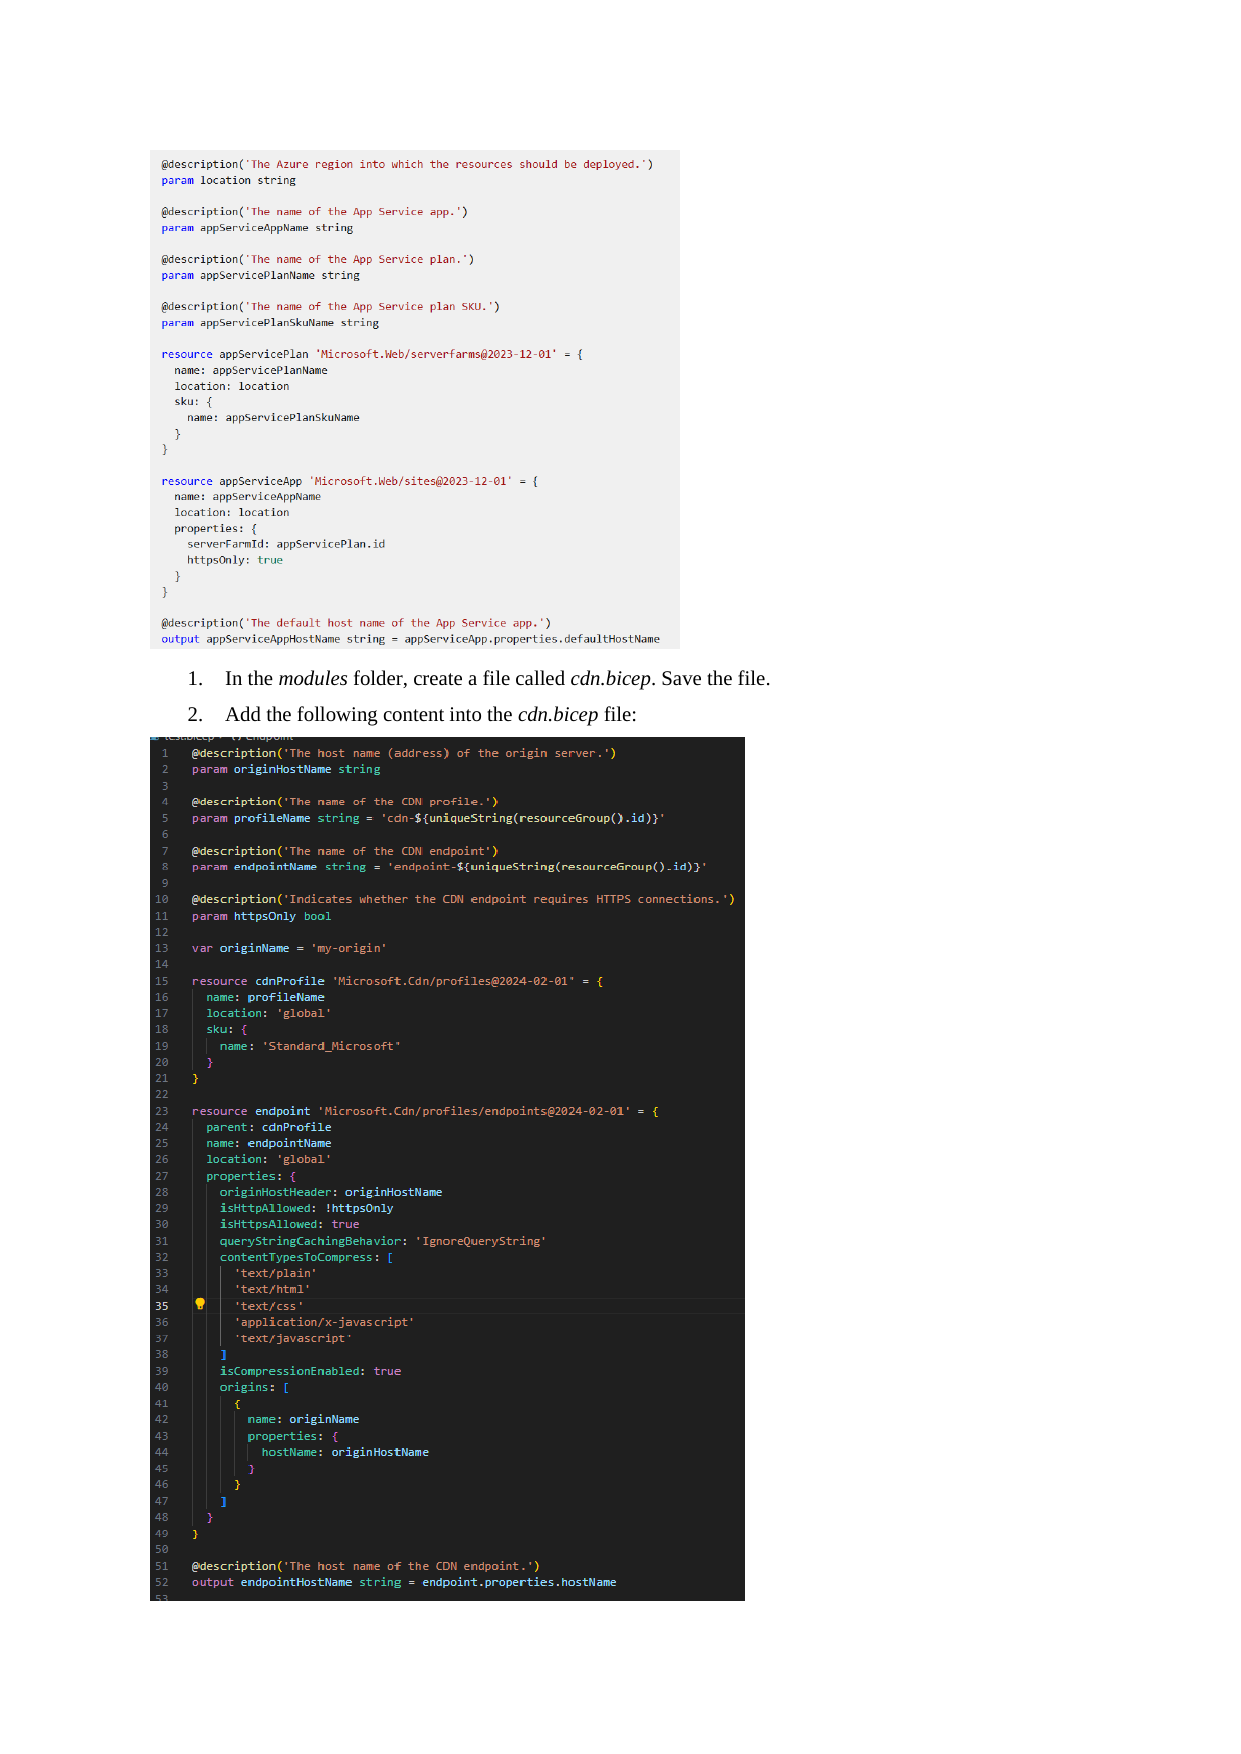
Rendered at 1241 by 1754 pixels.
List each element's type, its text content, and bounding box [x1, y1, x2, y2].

list In the modules folder, create a file called cdn.bicep. Save the file. [187, 665, 1090, 689]
list Add the following content into the cdn.bicep file: [187, 701, 1090, 726]
picture [150, 150, 680, 649]
picture [150, 737, 745, 1601]
